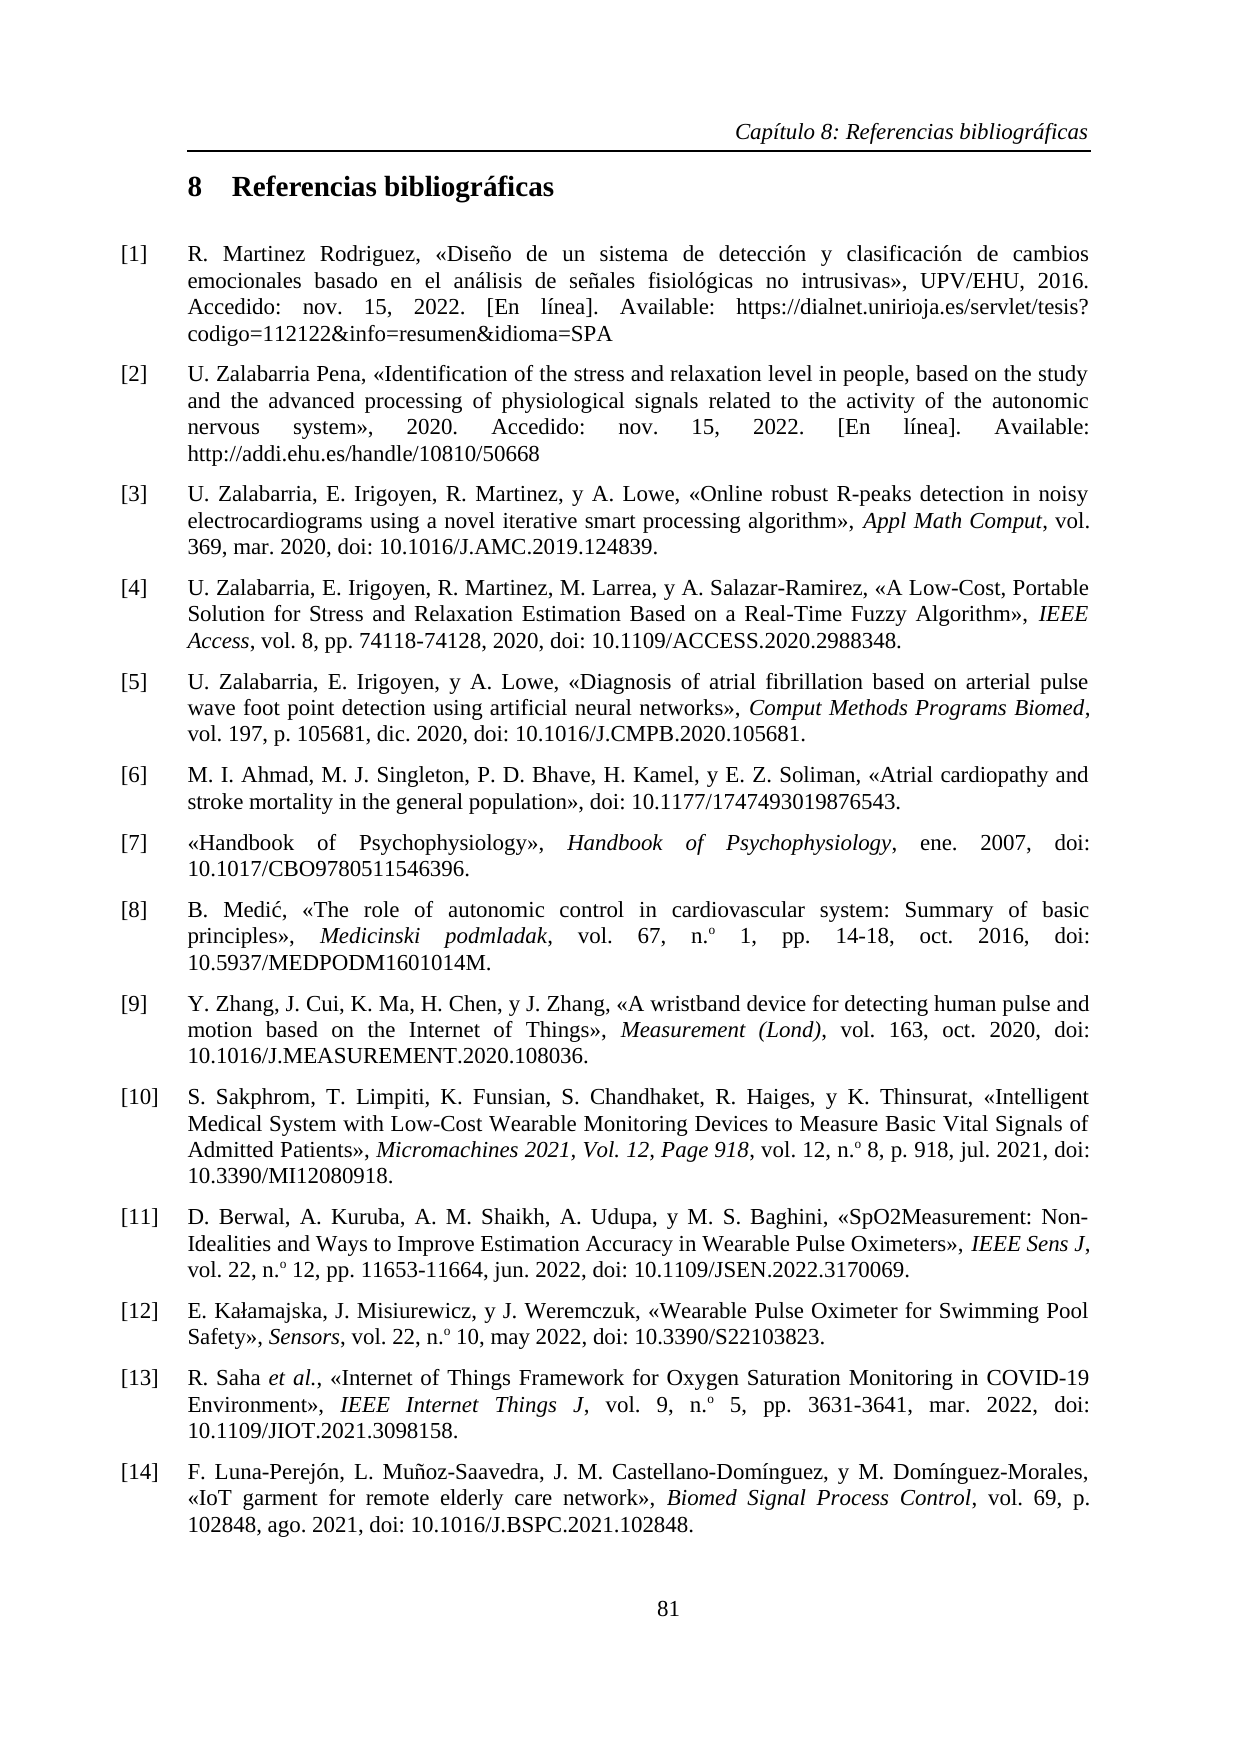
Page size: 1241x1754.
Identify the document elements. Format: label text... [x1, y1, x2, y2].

subtitle Referencias bibliográficas [187, 169, 1090, 203]
